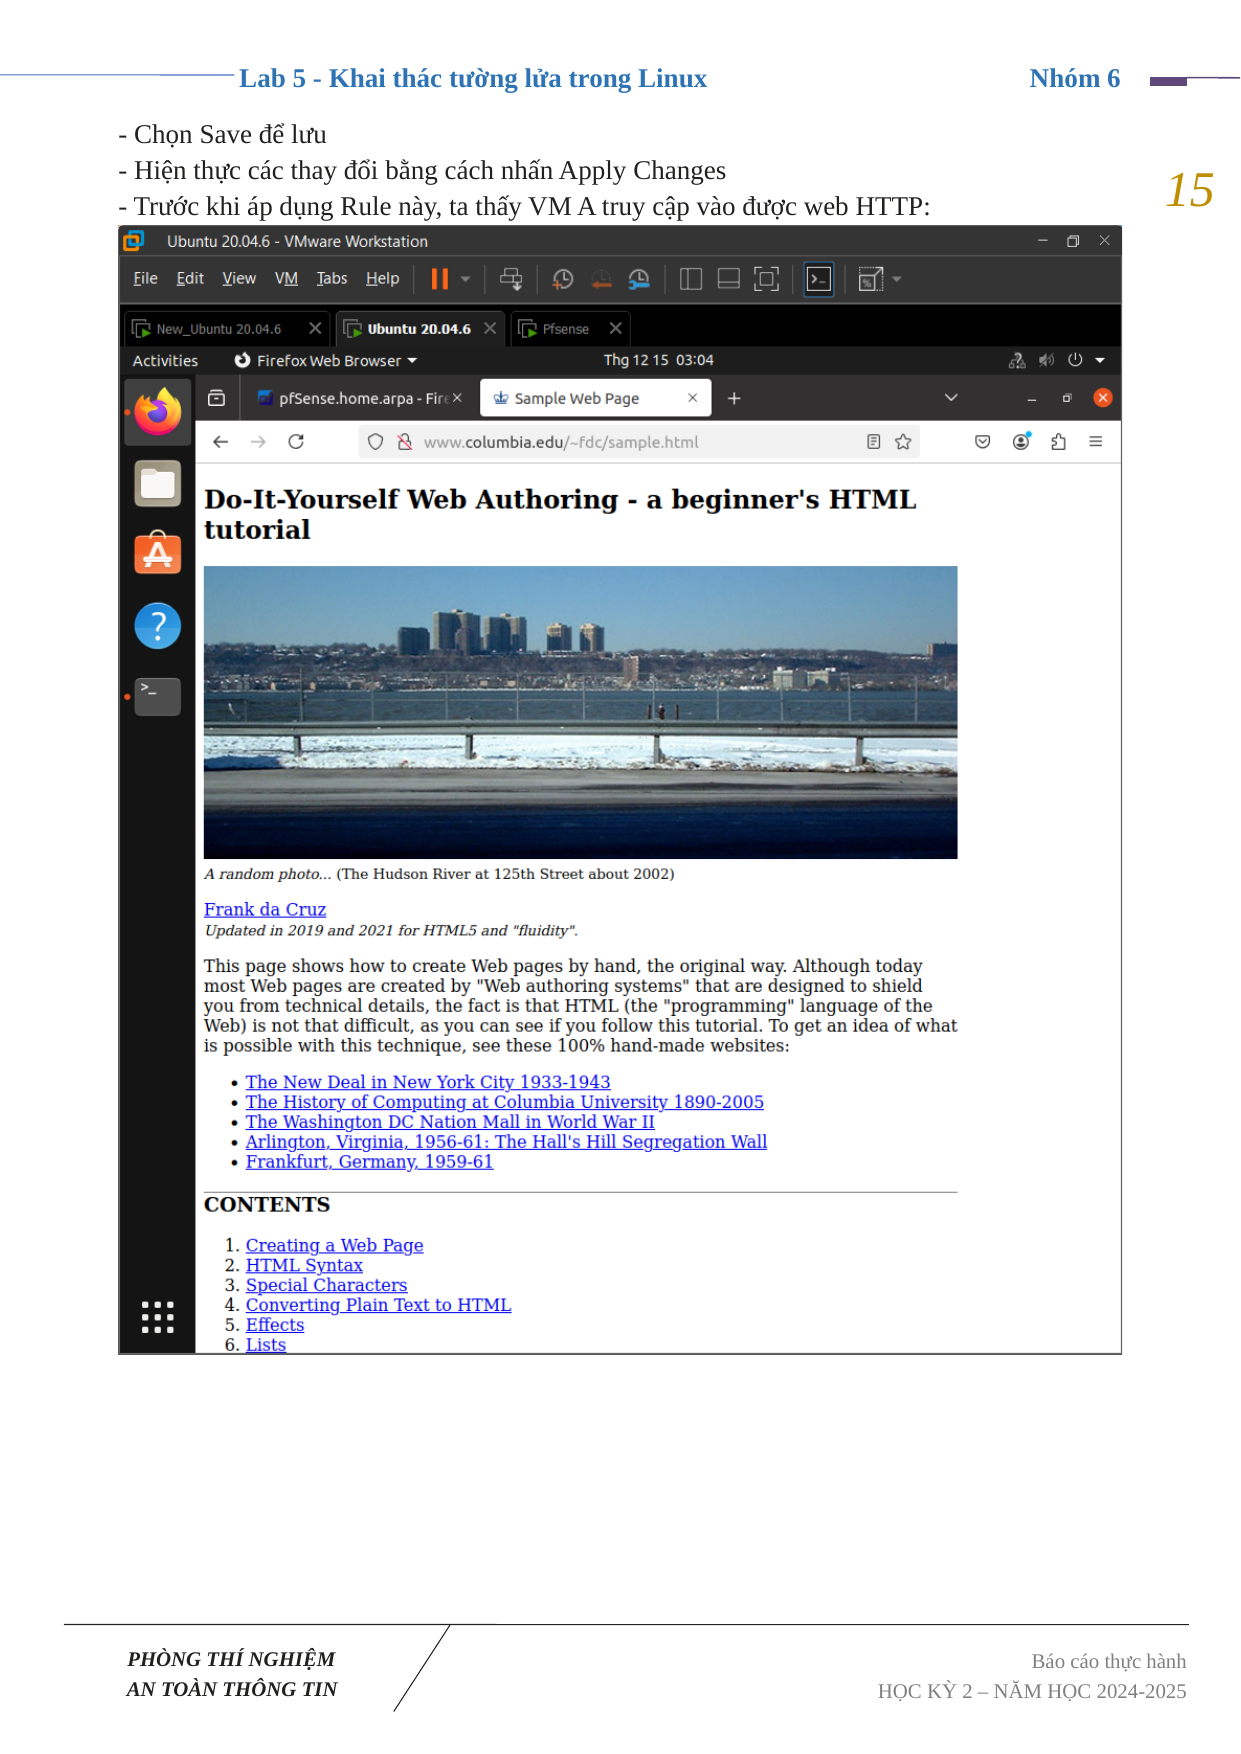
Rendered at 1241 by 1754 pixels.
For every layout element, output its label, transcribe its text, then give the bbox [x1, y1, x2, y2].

text - Chọn Save để lưu [118, 118, 1122, 149]
text - Hiện thực các thay đổi bằng cách nhấn Apply Changes [118, 154, 1122, 185]
text - Trước khi áp dụng Rule này, ta thấy VM A truy cập vào được web HTTP: [118, 189, 1122, 221]
picture [118, 225, 1123, 1355]
